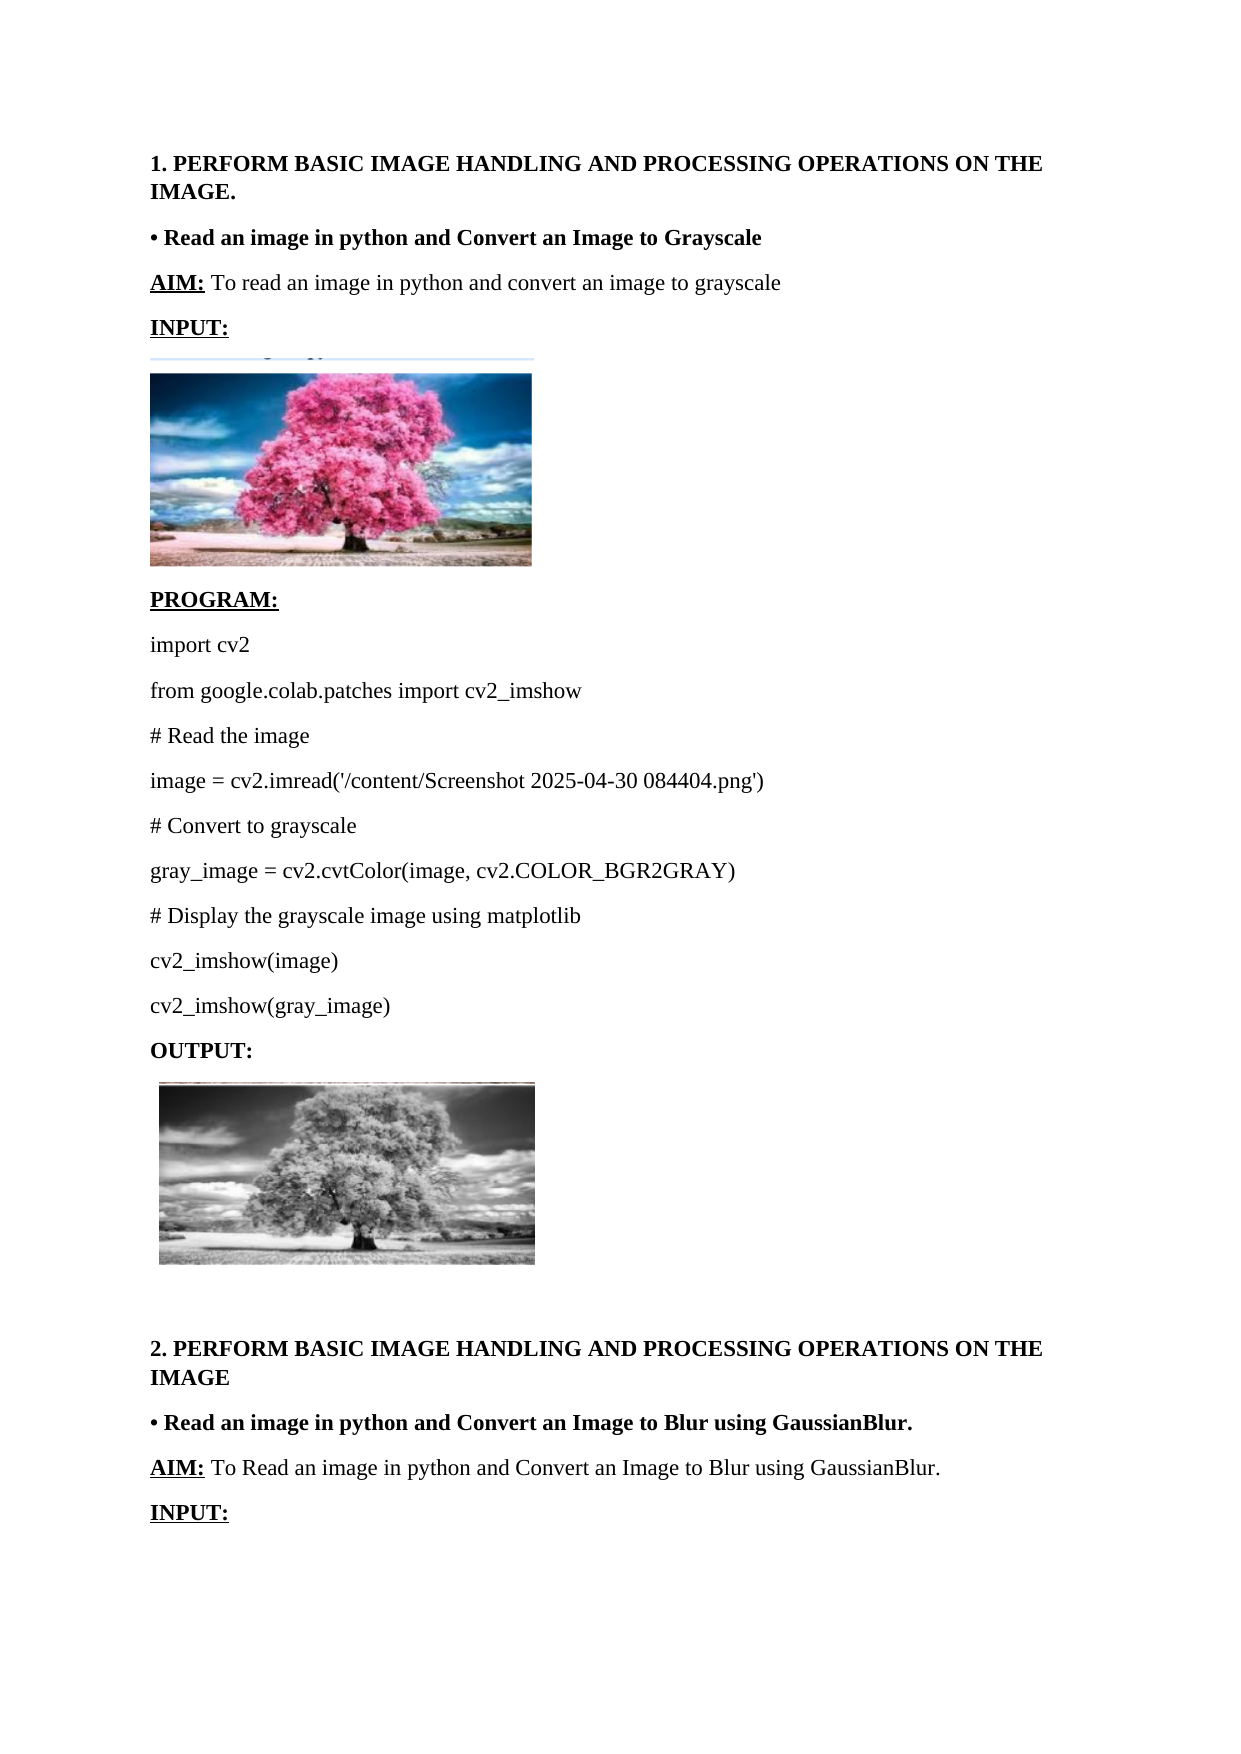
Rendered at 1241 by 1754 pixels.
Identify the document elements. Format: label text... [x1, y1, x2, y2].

text gray_image = cv2.cvtColor(image, cv2.COLOR_BGR2GRAY) [150, 857, 1090, 883]
text # Read the image [150, 722, 1090, 748]
text PROGRAM: [150, 586, 1090, 613]
text INPUT: [150, 314, 1090, 340]
text cv2_imshow(image) [150, 947, 1090, 974]
text • Read an image in python and Convert an Image to Grayscale [150, 223, 1090, 250]
text # Display the grayscale image using matplotlib [150, 902, 1090, 928]
text INPUT: [150, 1499, 1090, 1525]
text import cv2 [150, 632, 1090, 658]
picture [150, 1082, 549, 1272]
text from google.colab.patches import cv2_imshow [150, 677, 1090, 703]
text 1. PERFORM BASIC IMAGE HANDLING AND PROCESSING OPERATIONS ON THE IMAGE. [150, 150, 1090, 205]
text AIM: To read an image in python and convert an image to grayscale [150, 269, 1090, 295]
text AIM: To Read an image in python and Convert an Image to Blur using GaussianBlur. [150, 1454, 1090, 1480]
text cv2_imshow(gray_image) [150, 992, 1090, 1019]
text 2. PERFORM BASIC IMAGE HANDLING AND PROCESSING OPERATIONS ON THE IMAGE [150, 1335, 1090, 1390]
text • Read an image in python and Convert an Image to Blur using GaussianBlur. [150, 1409, 1090, 1435]
text image = cv2.imread('/content/Screenshot 2025-04-30 084404.png') [150, 767, 1090, 793]
text OUTPUT: [150, 1037, 1090, 1064]
text # Convert to grayscale [150, 812, 1090, 838]
picture [150, 358, 534, 568]
